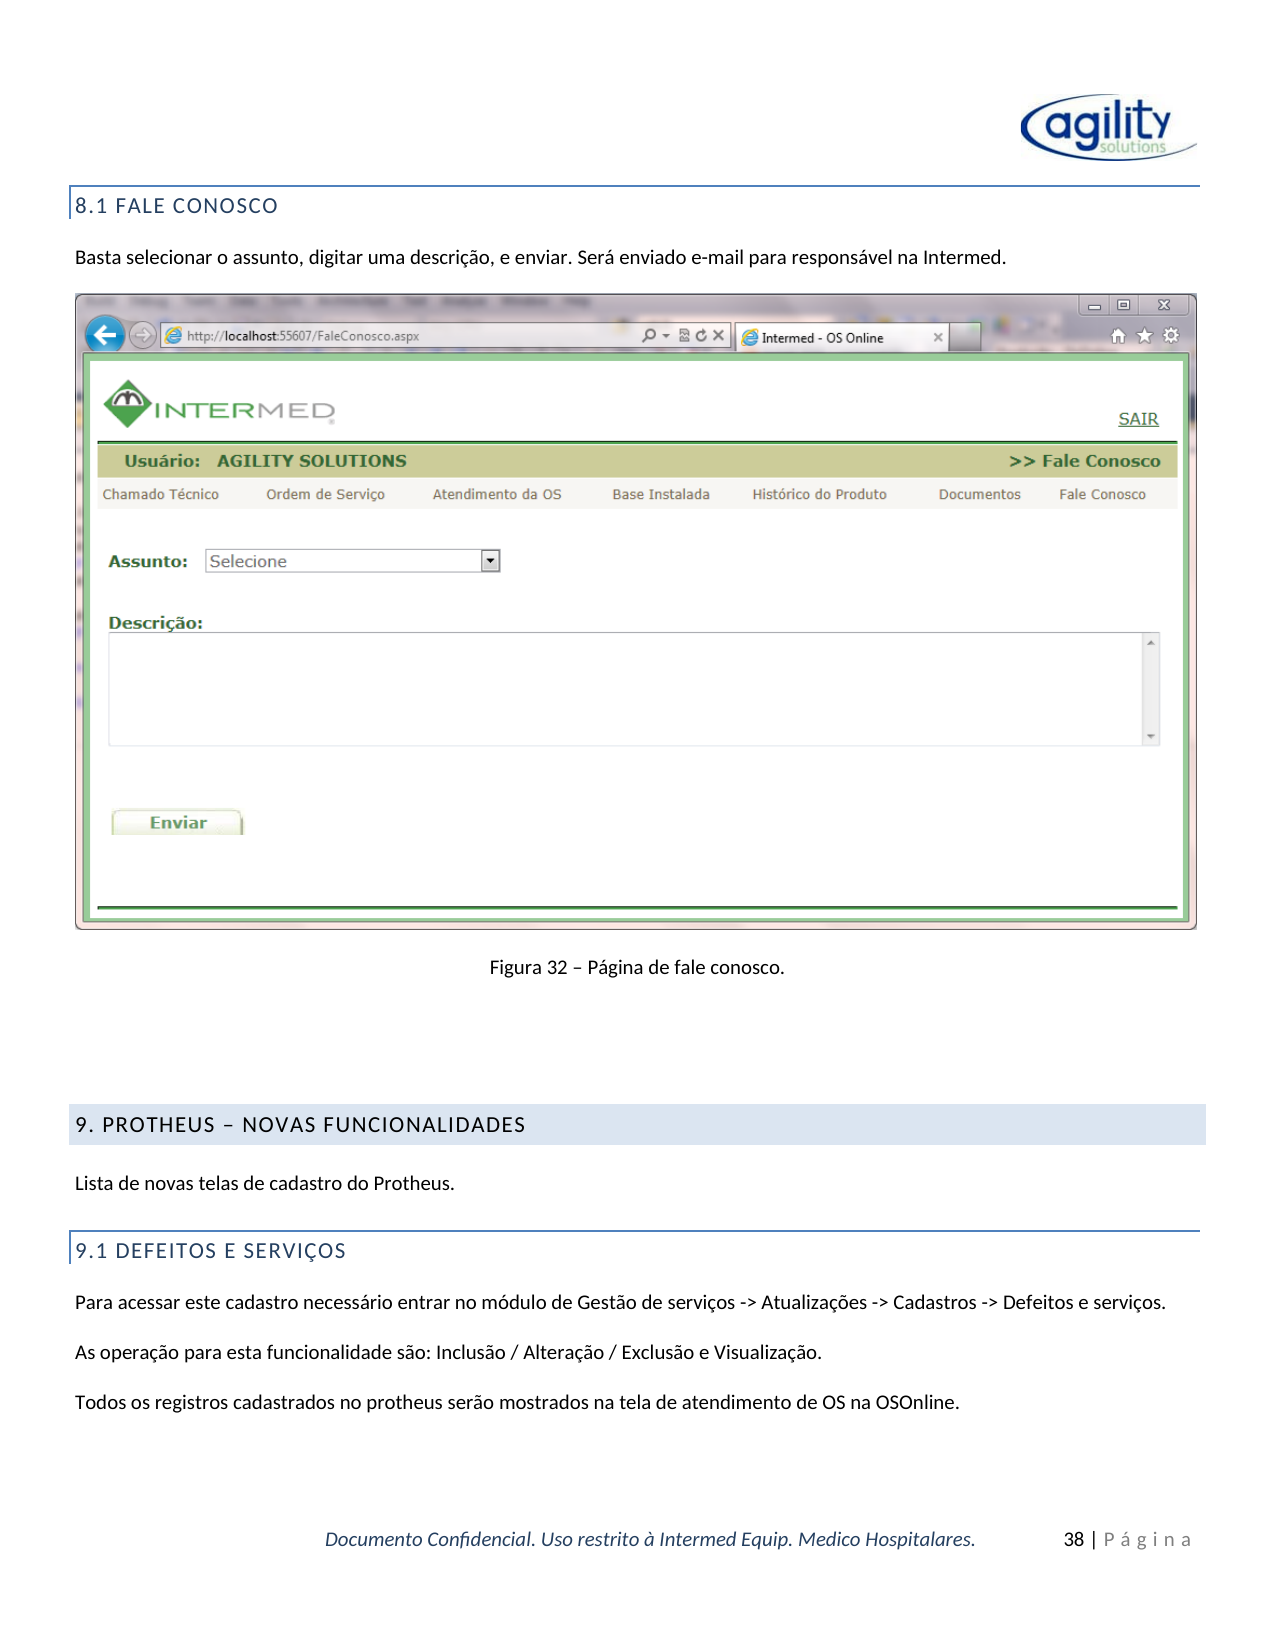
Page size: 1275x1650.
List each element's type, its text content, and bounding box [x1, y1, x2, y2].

text Para acessar este cadastro necessário entrar no módulo de Gestão de serviços -> Atualizações -> Cadastros -> Defeitos e serviços. [75, 1289, 1200, 1314]
subtitle 8.1 FALE CONOSCO [71, 187, 1200, 219]
subtitle 9. PROTHEUS – NOVAS FUNCIONALIDADES [75, 1111, 1200, 1138]
text Figura 32 – Página de fale conosco. [75, 954, 1200, 980]
text Basta selecionar o assunto, digitar uma descrição, e enviar. Será enviado e-mail para responsável na Intermed. [75, 244, 1200, 269]
text As operação para esta funcionalidade são: Inclusão / Alteração / Exclusão e Visualização. [75, 1339, 1200, 1364]
subtitle 9.1 dEFEITOS E SERVIÇOS [71, 1232, 1200, 1264]
picture [75, 293, 1197, 930]
text Lista de novas telas de cadastro do Protheus. [75, 1170, 1200, 1195]
picture [1020, 94, 1198, 161]
text Todos os registros cadastrados no protheus serão mostrados na tela de atendimento de OS na OSOnline. [75, 1389, 1200, 1414]
